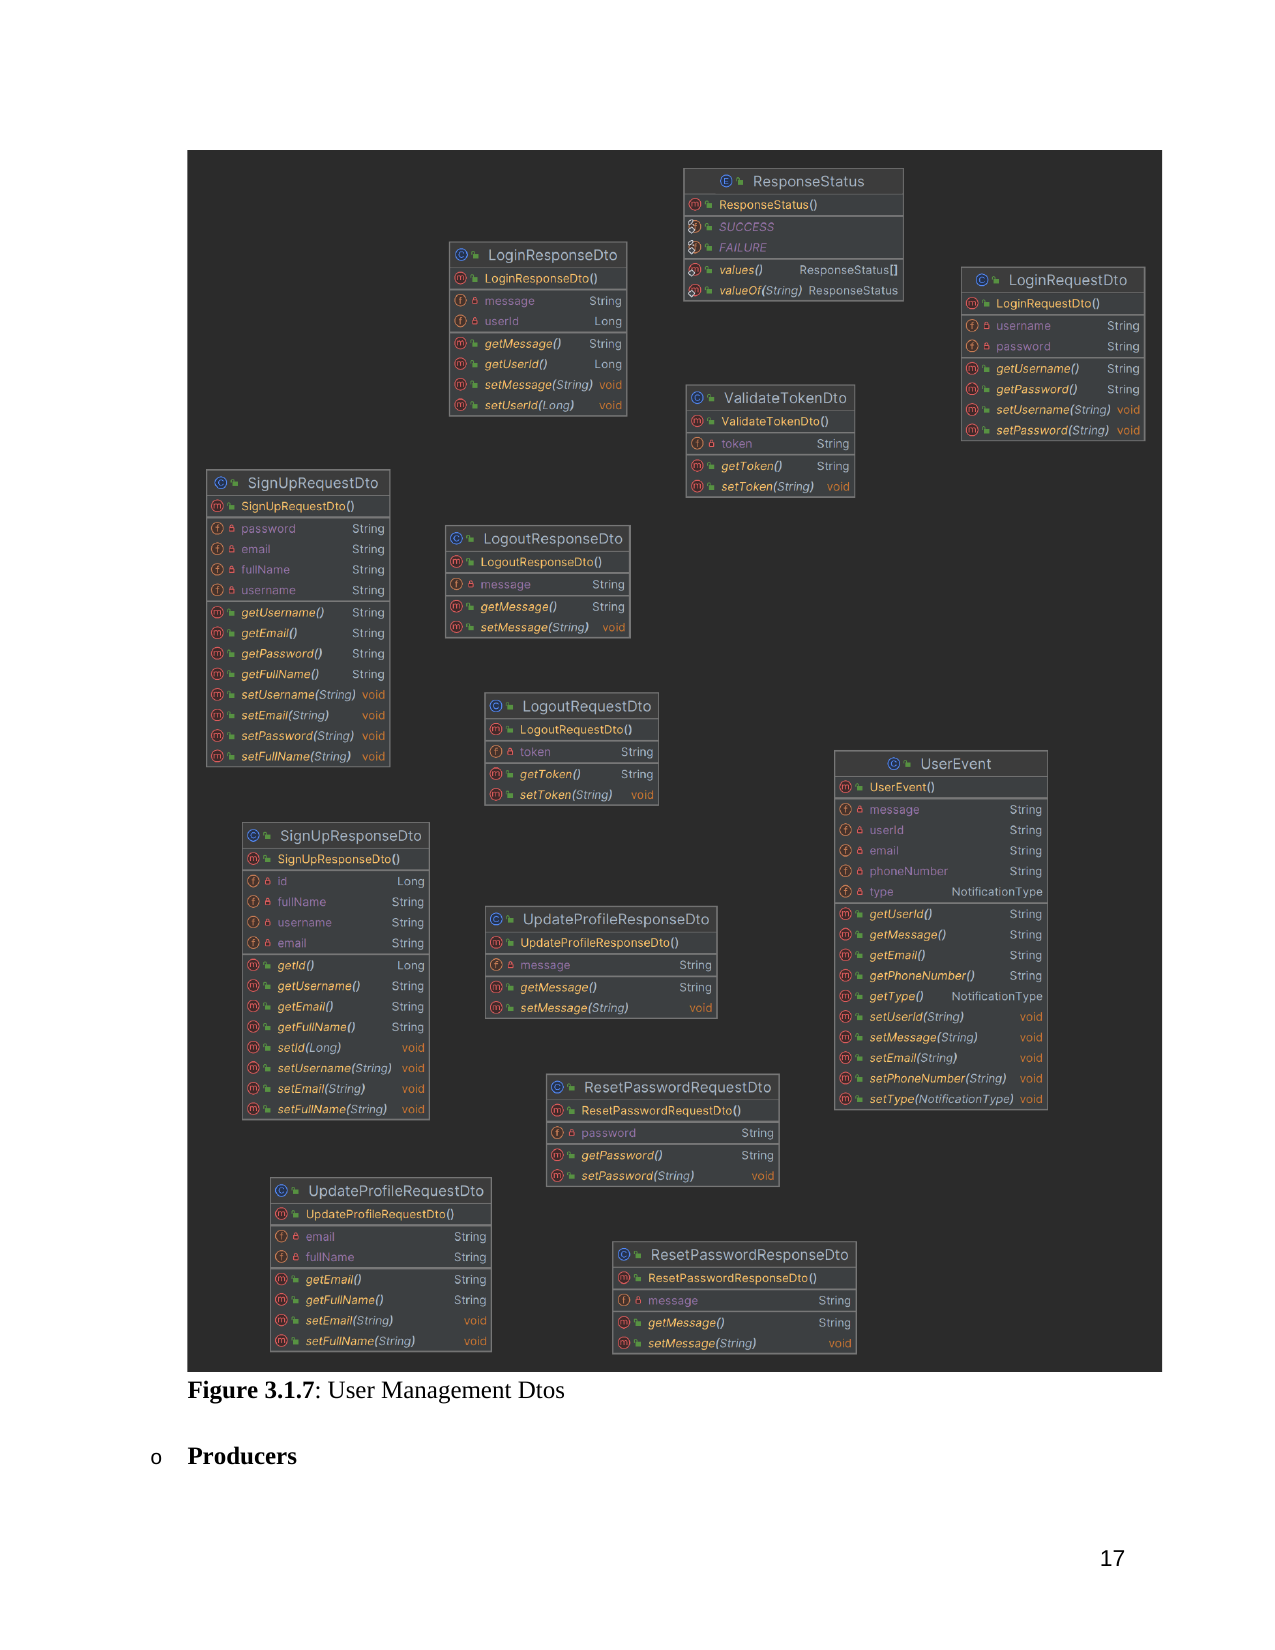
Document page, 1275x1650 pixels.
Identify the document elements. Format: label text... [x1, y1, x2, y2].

list Producers [150, 1441, 1125, 1471]
text Figure 3.1.7: User Management Dtos [187, 1375, 1125, 1404]
picture [187, 150, 1163, 1372]
